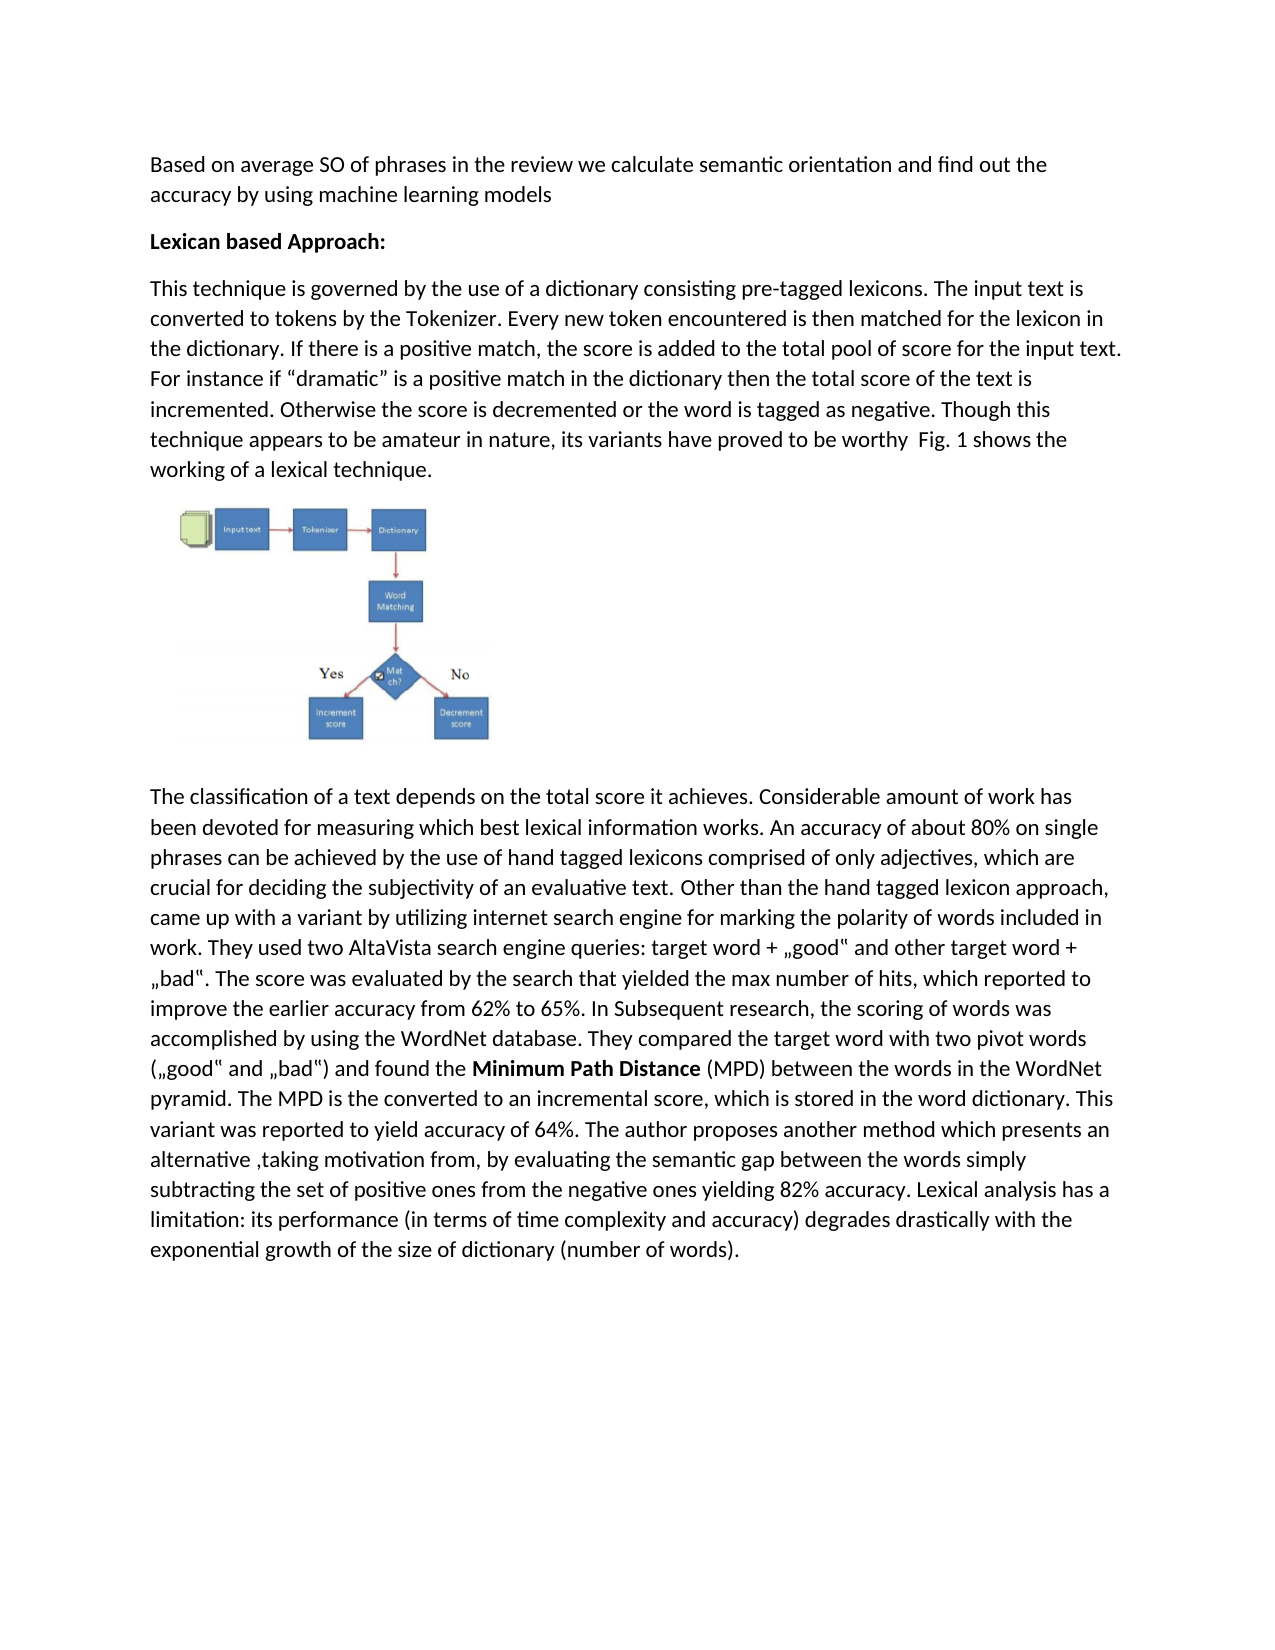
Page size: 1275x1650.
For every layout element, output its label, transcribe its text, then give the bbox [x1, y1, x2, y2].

text Lexican based Approach: [150, 227, 1125, 255]
text This technique is governed by the use of a dictionary consisting pre-tagged lexicons. The input text is converted to tokens by the Tokenizer. Every new token encountered is then matched for the lexicon in the dictionary. If there is a positive match, the score is added to the total pool of score for the input text. For instance if “dramatic” is a positive match in the dictionary then the total score of the text is incremented. Otherwise the score is decremented or the word is tagged as negative. Though this technique appears to be amateur in nature, its variants have proved to be worthy Fig. 1 shows the working of a lexical technique. [150, 274, 1125, 483]
picture [150, 502, 510, 764]
text Based on average SO of phrases in the review we calculate semantic orientation and find out the accuracy by using machine learning models [150, 150, 1125, 208]
text The classification of a text depends on the total score it achieves. Considerable amount of work has been devoted for measuring which best lexical information works. An accuracy of about 80% on single phrases can be achieved by the use of hand tagged lexicons comprised of only adjectives, which are crucial for deciding the subjectivity of an evaluative text. Other than the hand tagged lexicon approach, came up with a variant by utilizing internet search engine for marking the polarity of words included in work. They used two AltaVista search engine queries: target word + „good‟ and other target word + „bad‟. The score was evaluated by the search that yielded the max number of hits, which reported to improve the earlier accuracy from 62% to 65%. In Subsequent research, the scoring of words was accomplished by using the WordNet database. They compared the target word with two pivot words („good‟ and „bad‟) and found the Minimum Path Distance (MPD) between the words in the WordNet pyramid. The MPD is the converted to an incremental score, which is stored in the word dictionary. This variant was reported to yield accuracy of 64%. The author proposes another method which presents an alternative ,taking motivation from, by evaluating the semantic gap between the words simply subtracting the set of positive ones from the negative ones yielding 82% accuracy. Lexical analysis has a limitation: its performance (in terms of time complexity and accuracy) degrades drastically with the exponential growth of the size of dictionary (number of words). [150, 782, 1125, 1264]
